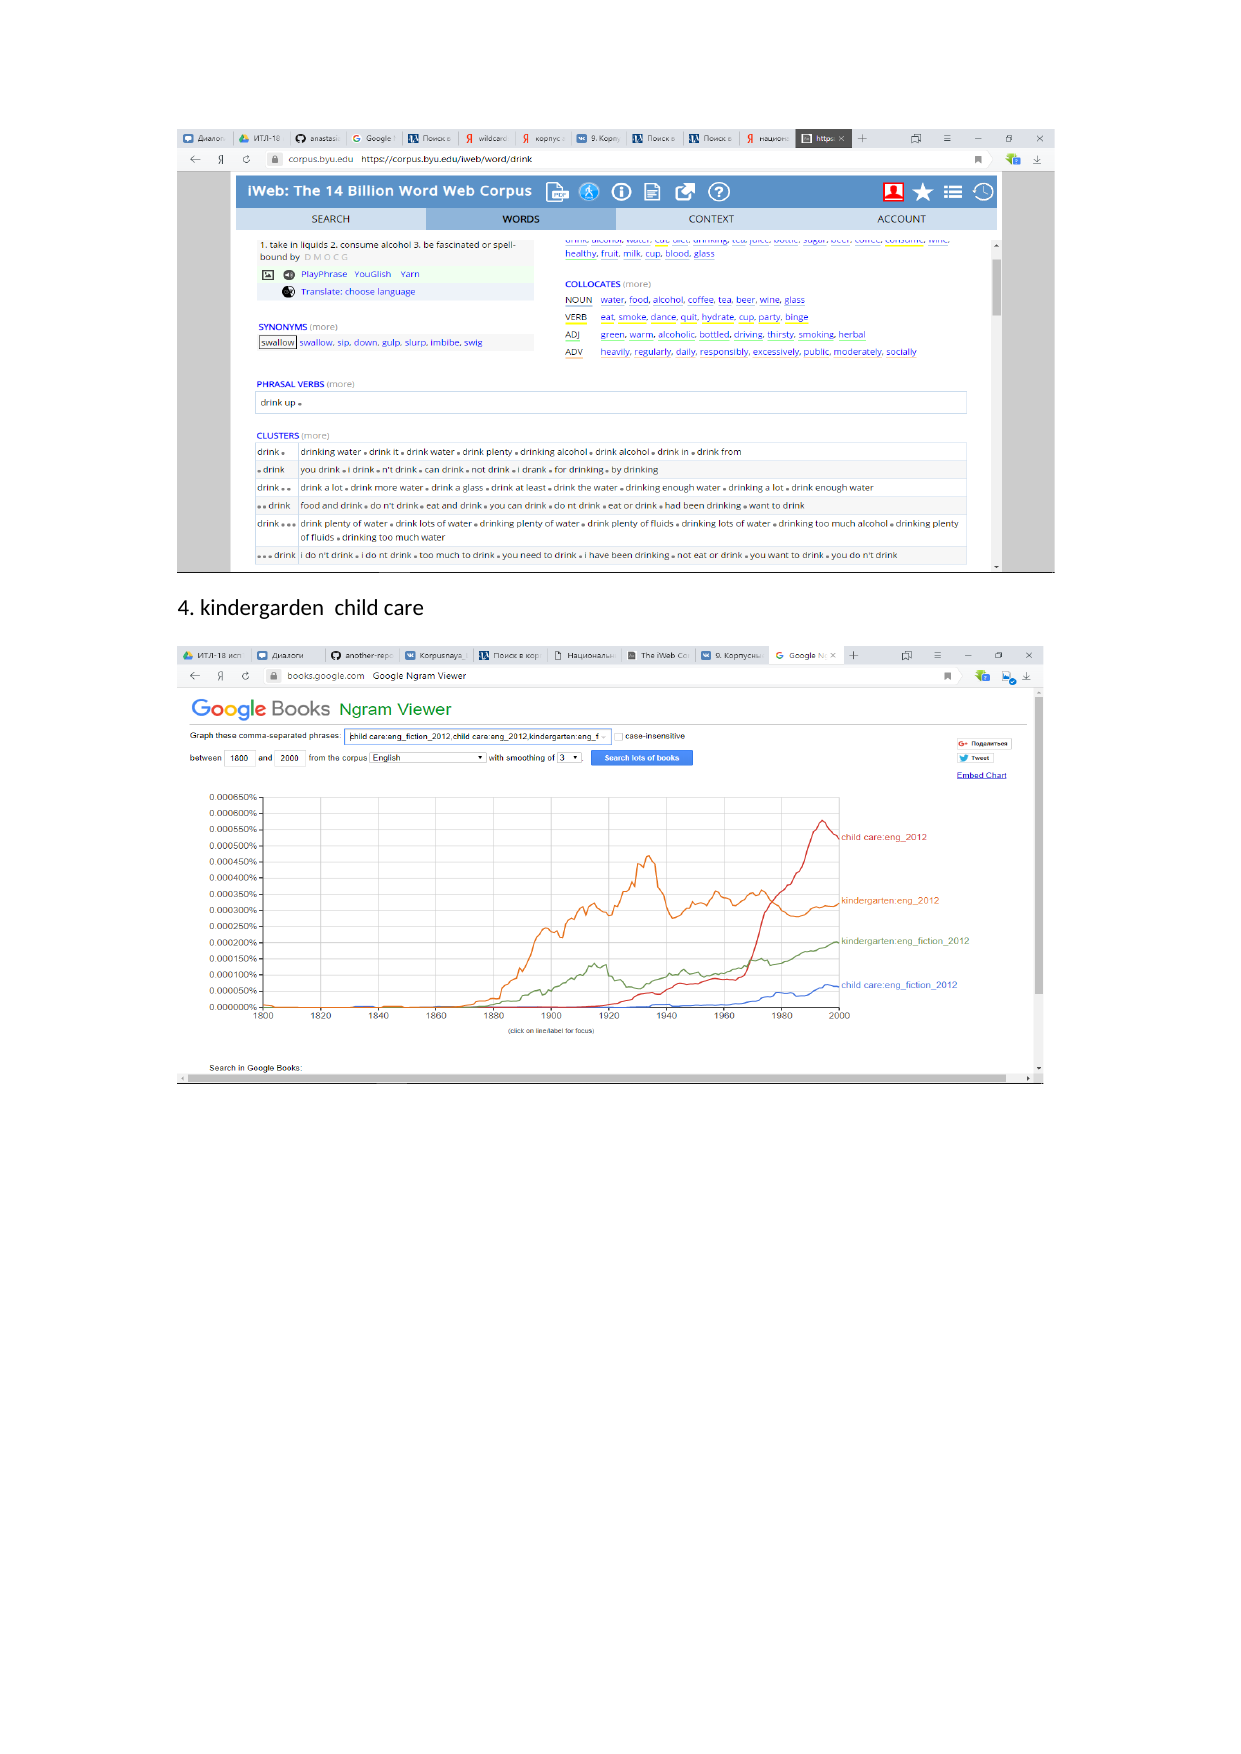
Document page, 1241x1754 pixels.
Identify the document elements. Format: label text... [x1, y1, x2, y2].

text 4. kindergarden child care [177, 593, 1152, 621]
picture [177, 646, 1044, 1084]
picture [177, 129, 1055, 573]
